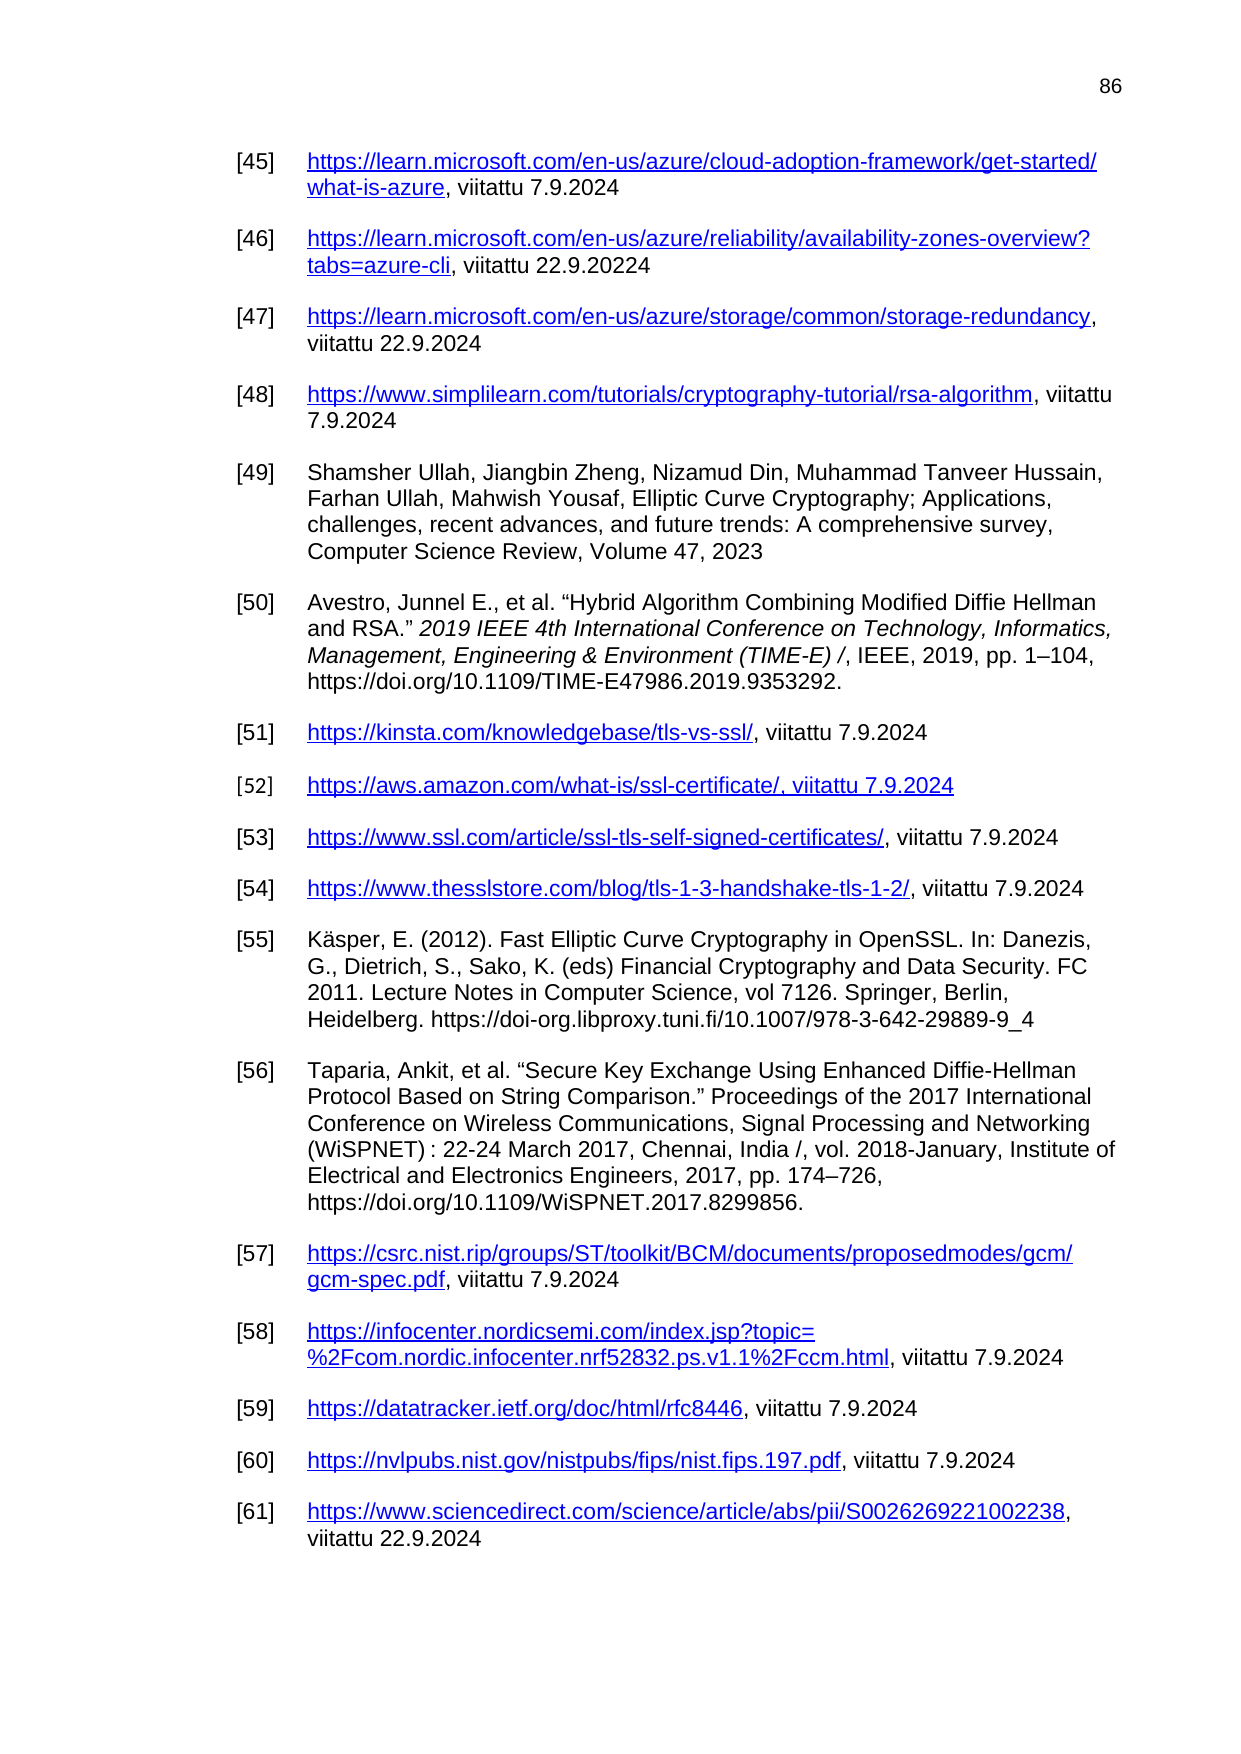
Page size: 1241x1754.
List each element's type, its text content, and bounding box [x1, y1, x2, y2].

text Shamsher Ullah, Jiangbin Zheng, Nizamud Din, Muhammad Tanveer Hussain, Farhan Ullah, Mahwish Yousaf, Elliptic Curve Cryptography; Applications, challenges, recent advances, and future trends: A comprehensive survey, Computer Science Review, Volume 47, 2023 [236, 458, 1122, 564]
text https://learn.microsoft.com/en-us/azure/reliability/availability-zones-overview?tabs=azure-cli, viitattu 22.9.20224 [236, 225, 1122, 278]
text https://kinsta.com/knowledgebase/tls-vs-ssl/, viitattu 7.9.2024 [236, 719, 1122, 746]
text Käsper, E. (2012). Fast Elliptic Curve Cryptography in OpenSSL. In: Danezis, G., Dietrich, S., Sako, K. (eds) Financial Cryptography and Data Security. FC 2011. Lecture Notes in Computer Science, vol 7126. Springer, Berlin, Heidelberg. https://doi-org.libproxy.tuni.fi/10.1007/978-3-642-29889-9_4 [236, 926, 1122, 1032]
text https://learn.microsoft.com/en-us/azure/cloud-adoption-framework/get-started/what-is-azure, viitattu 7.9.2024 [236, 148, 1122, 200]
text https://www.simplilearn.com/tutorials/cryptography-tutorial/rsa-algorithm, viitattu 7.9.2024 [236, 381, 1122, 433]
text https://aws.amazon.com/what-is/ssl-certificate/, viitattu 7.9.2024 [236, 771, 1122, 799]
text Taparia, Ankit, et al. “Secure Key Exchange Using Enhanced Diffie-Hellman Protocol Based on String Comparison.” Proceedings of the 2017 International Conference on Wireless Communications, Signal Processing and Networking (WiSPNET) : 22-24 March 2017, Chennai, India /, vol. 2018-January, Institute of Electrical and Electronics Engineers, 2017, pp. 174–726, https://doi.org/10.1109/WiSPNET.2017.8299856. [236, 1057, 1122, 1215]
text https://www.thesslstore.com/blog/tls-1-3-handshake-tls-1-2/, viitattu 7.9.2024 [236, 875, 1122, 901]
text https://datatracker.ietf.org/doc/html/rfc8446, viitattu 7.9.2024 [236, 1395, 1122, 1422]
text https://infocenter.nordicsemi.com/index.jsp?topic=%2Fcom.nordic.infocenter.nrf52832.ps.v1.1%2Fccm.html, viitattu 7.9.2024 [236, 1318, 1122, 1370]
text https://www.ssl.com/article/ssl-tls-self-signed-certificates/, viitattu 7.9.2024 [236, 824, 1122, 850]
text https://learn.microsoft.com/en-us/azure/storage/common/storage-redundancy, viitattu 22.9.2024 [236, 303, 1122, 356]
text https://www.sciencedirect.com/science/article/abs/pii/S0026269221002238, viitattu 22.9.2024 [236, 1498, 1122, 1551]
text https://csrc.nist.rip/groups/ST/toolkit/BCM/documents/proposedmodes/gcm/gcm-spec.pdf, viitattu 7.9.2024 [236, 1240, 1122, 1293]
text Avestro, Junnel E., et al. “Hybrid Algorithm Combining Modified Diffie Hellman and RSA.” 2019 IEEE 4th International Conference on Technology, Informatics, Management, Engineering & Environment (TIME-E) /, IEEE, 2019, pp. 1–104, https://doi.org/10.1109/TIME-E47986.2019.9353292. [236, 589, 1122, 694]
text https://nvlpubs.nist.gov/nistpubs/fips/nist.fips.197.pdf, viitattu 7.9.2024 [236, 1447, 1122, 1473]
